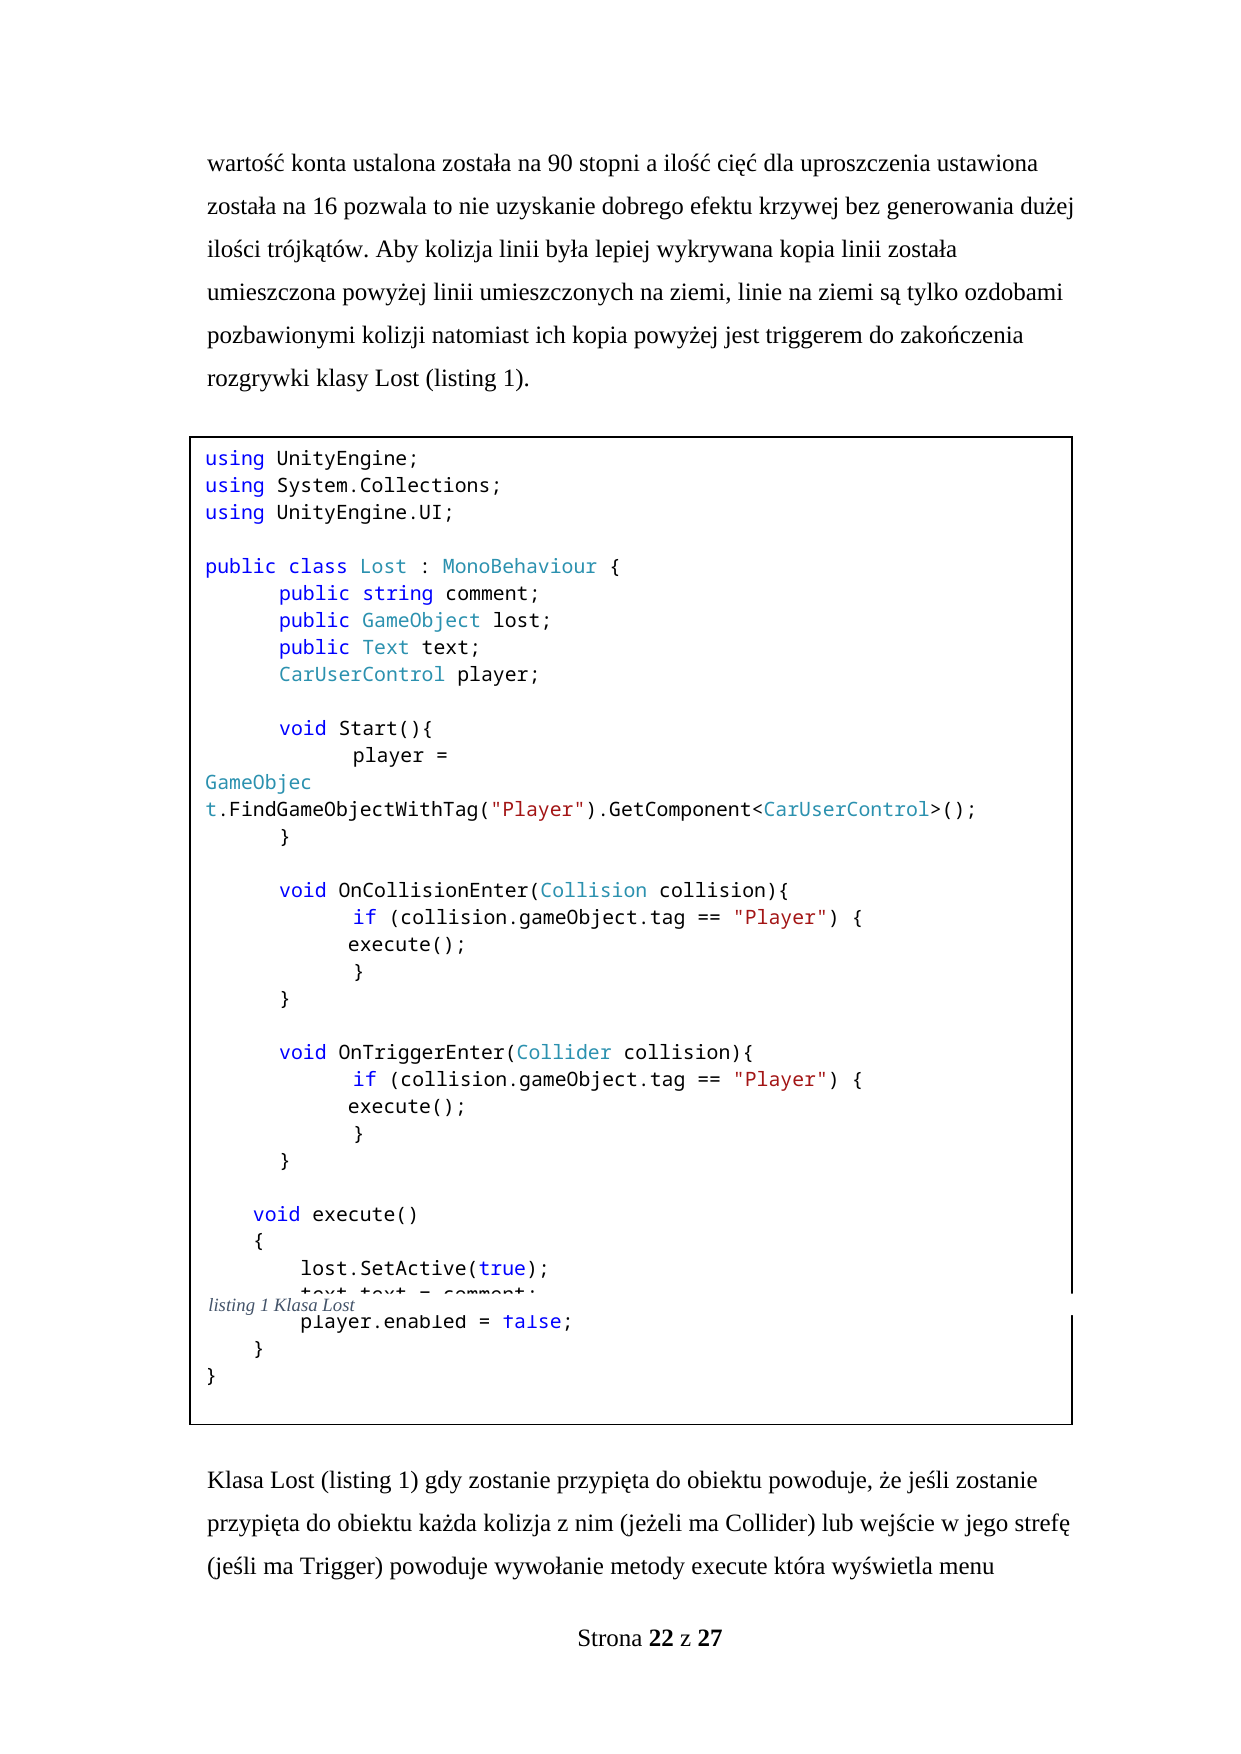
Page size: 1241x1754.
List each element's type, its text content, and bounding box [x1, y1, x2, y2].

text wartość konta ustalona została na 90 stopni a ilość cięć dla uproszczenia ustawiona została na 16 pozwala to nie uzyskanie dobrego efektu krzywej bez generowania dużej ilości trójkątów. Aby kolizja linii była lepiej wykrywana kopia linii została umieszczona powyżej linii umieszczonych na ziemi, linie na ziemi są tylko ozdobami pozbawionymi kolizji natomiast ich kopia powyżej jest triggerem do zakończenia rozgrywki klasy Lost (listing 1). [207, 148, 1092, 392]
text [207, 406, 1092, 1580]
